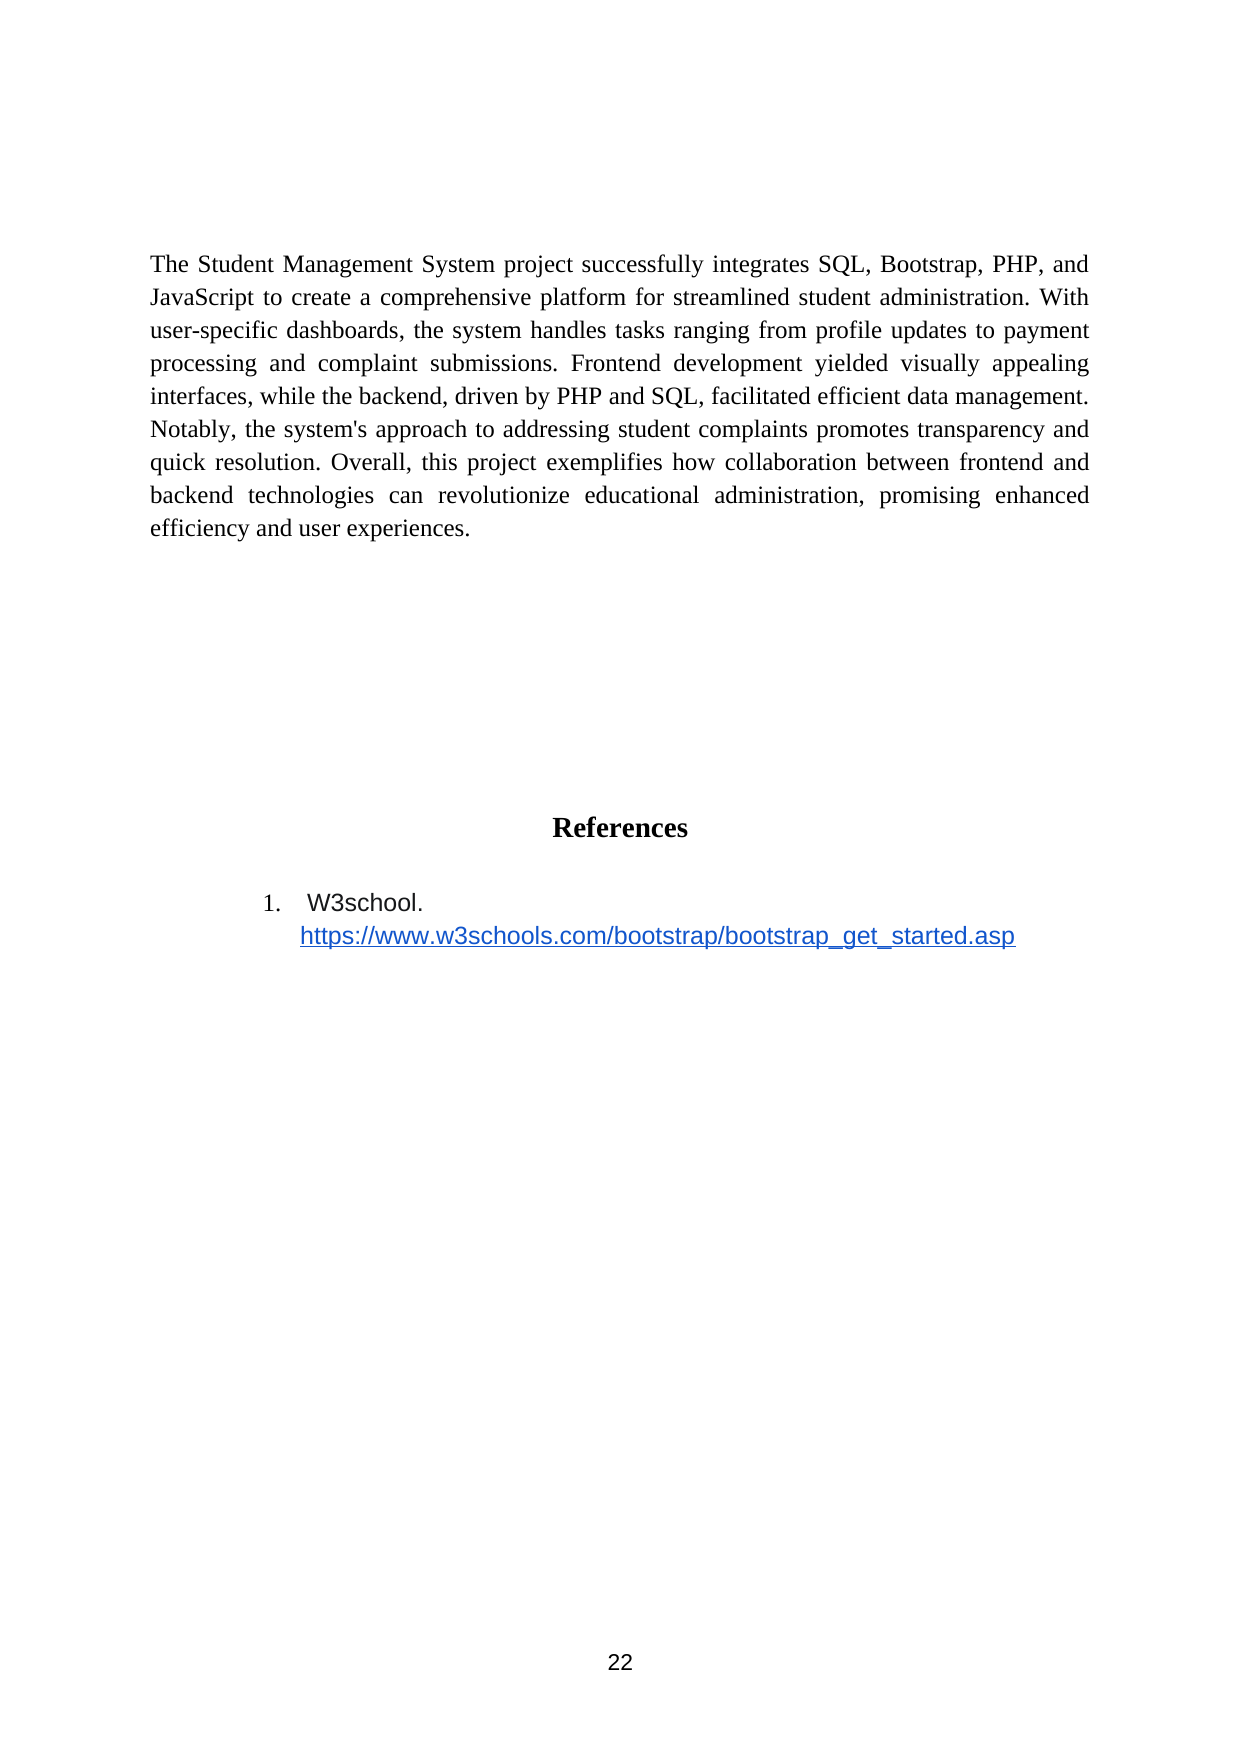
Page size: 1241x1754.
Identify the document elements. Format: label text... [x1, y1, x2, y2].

list W3school. https://www.w3schools.com/bootstrap/bootstrap_get_started.asp [262, 887, 1090, 949]
text The Student Management System project successfully integrates SQL, Bootstrap, PHP, and JavaScript to create a comprehensive platform for streamlined student administration. With user-specific dashboards, the system handles tasks ranging from profile updates to payment processing and complaint submissions. Frontend development yielded visually appealing interfaces, while the backend, driven by PHP and SQL, facilitated efficient data management. Notably, the system's approach to addressing student complaints promotes transparency and quick resolution. Overall, this project exemplifies how collaboration between frontend and backend technologies can revolutionize educational administration, promising enhanced efficiency and user experiences. [150, 249, 1090, 542]
text References [150, 810, 1090, 844]
